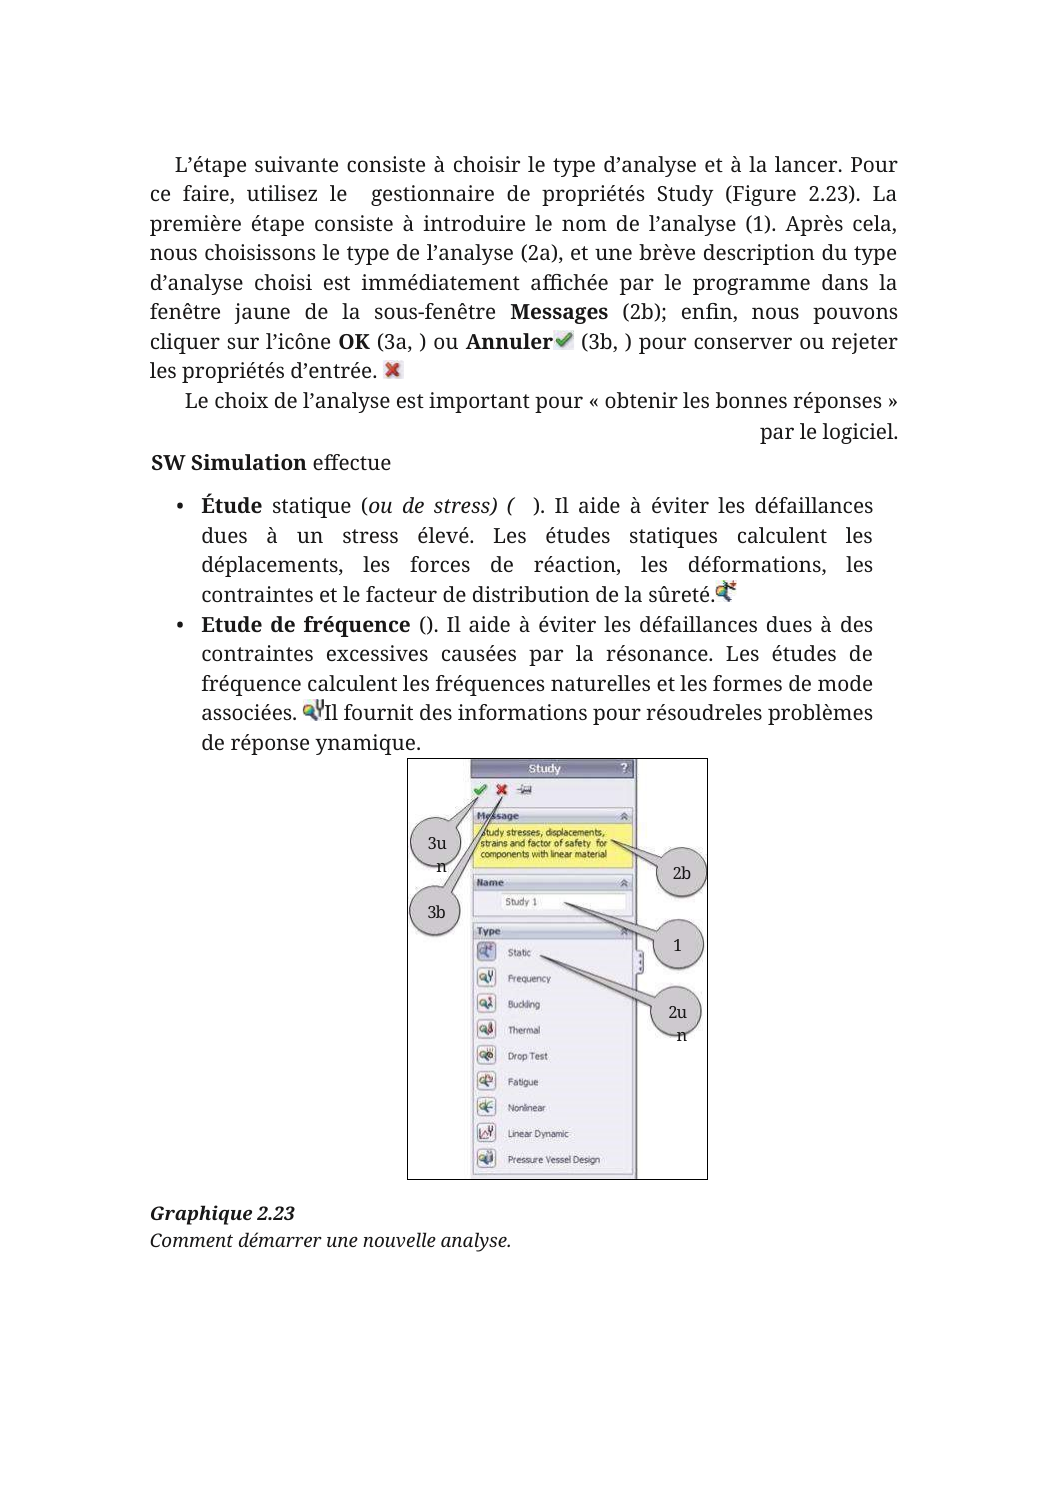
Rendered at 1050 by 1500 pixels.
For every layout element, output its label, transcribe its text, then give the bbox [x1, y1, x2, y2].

list Étude statique (ou de stress) ( ). Il aide à éviter les défaillances dues à un stress élevé. Les études statiques calculent les déplacements, les forces de réaction, les déformations, les contraintes et le facteur de distribution de la sûreté. [176, 491, 874, 608]
picture [382, 360, 404, 379]
picture [408, 759, 707, 1179]
text Le choix de l’analyse est important pour « obtenir les bonnes réponses » par le logiciel. [150, 387, 898, 446]
picture [715, 580, 737, 602]
text SW Simulation effectue [151, 448, 900, 477]
subtitle Graphique 2.23 [149, 1200, 900, 1225]
text L’étape suivante consiste à choisir le type d’analyse et à la lancer. Pour ce faire, utilisez le gestionnaire de propriétés Study (Figure 2.23). La première étape consiste à introduire le nom de l’analyse (1). Après cela, nous choisissons le type de l’analyse (2a), et une brève description du type d’analyse choisi est immédiatement affichée par le programme dans la fenêtre jaune de la sous-fenêtre Messages (2b); enfin, nous pouvons cliquer sur l’icône OK (3a, ) ou Annuler (3b, ) pour conserver ou rejeter les propriétés d’entrée. [149, 150, 898, 385]
picture [553, 330, 575, 350]
list Etude de fréquence (). Il aide à éviter les défaillances dues à des contraintes excessives causées par la résonance. Les études de fréquence calculent les fréquences naturelles et les formes de mode associées. Il fournit des informations pour résoudreles problèmes de réponse ynamique. [176, 610, 874, 756]
text Comment démarrer une nouvelle analyse. [149, 1228, 898, 1253]
picture [302, 699, 324, 721]
